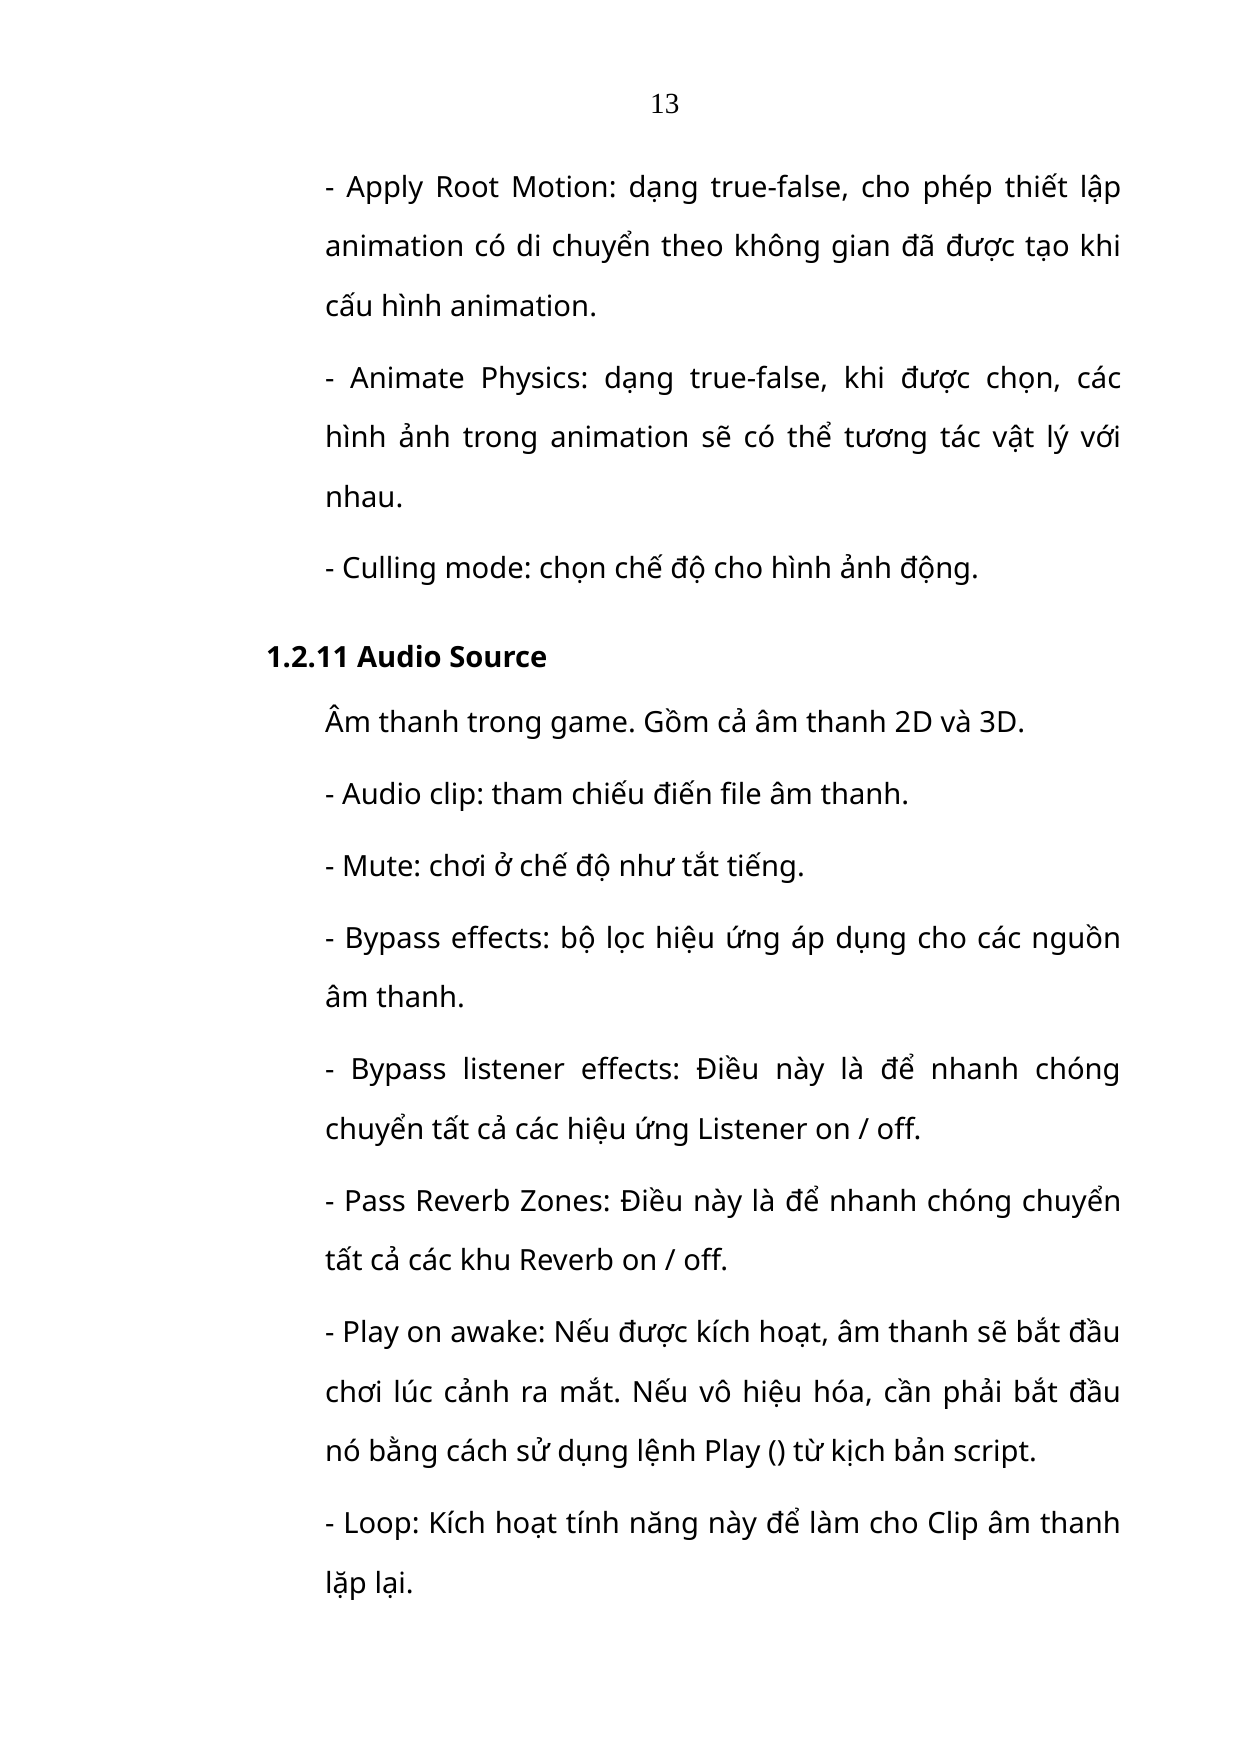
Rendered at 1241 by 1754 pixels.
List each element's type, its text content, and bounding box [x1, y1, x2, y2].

text - Play on awake: Nếu được kích hoạt, âm thanh sẽ bắt đầu chơi lúc cảnh ra mắt. Nếu vô hiệu hóa, cần phải bắt đầu nó bằng cách sử dụng lệnh Play () từ kịch bản script. [325, 1311, 1122, 1470]
text - Audio clip: tham chiếu điến file âm thanh. [325, 773, 1122, 813]
text Âm thanh trong game. Gồm cả âm thanh 2D và 3D. [266, 701, 1122, 741]
text - Bypass listener effects: Điều này là để nhanh chóng chuyển tất cả các hiệu ứng Listener on / off. [325, 1048, 1122, 1148]
text - Mute: chơi ở chế độ như tắt tiếng. [325, 845, 1122, 885]
subtitle Audio Source [266, 636, 1122, 676]
text - Pass Reverb Zones: Điều này là để nhanh chóng chuyển tất cả các khu Reverb on / off. [325, 1180, 1122, 1279]
text - Loop: Kích hoạt tính năng này để làm cho Clip âm thanh lặp lại. [325, 1502, 1122, 1602]
text - Animate Physics: dạng true-false, khi được chọn, các hình ảnh trong animation sẽ có thể tương tác vật lý với nhau. [325, 357, 1122, 516]
text - Culling mode: chọn chế độ cho hình ảnh động. [325, 548, 1122, 587]
text - Apply Root Motion: dạng true-false, cho phép thiết lập animation có di chuyển theo không gian đã được tạo khi cấu hình animation. [325, 166, 1122, 324]
text - Bypass effects: bộ lọc hiệu ứng áp dụng cho các nguồn âm thanh. [325, 917, 1122, 1016]
